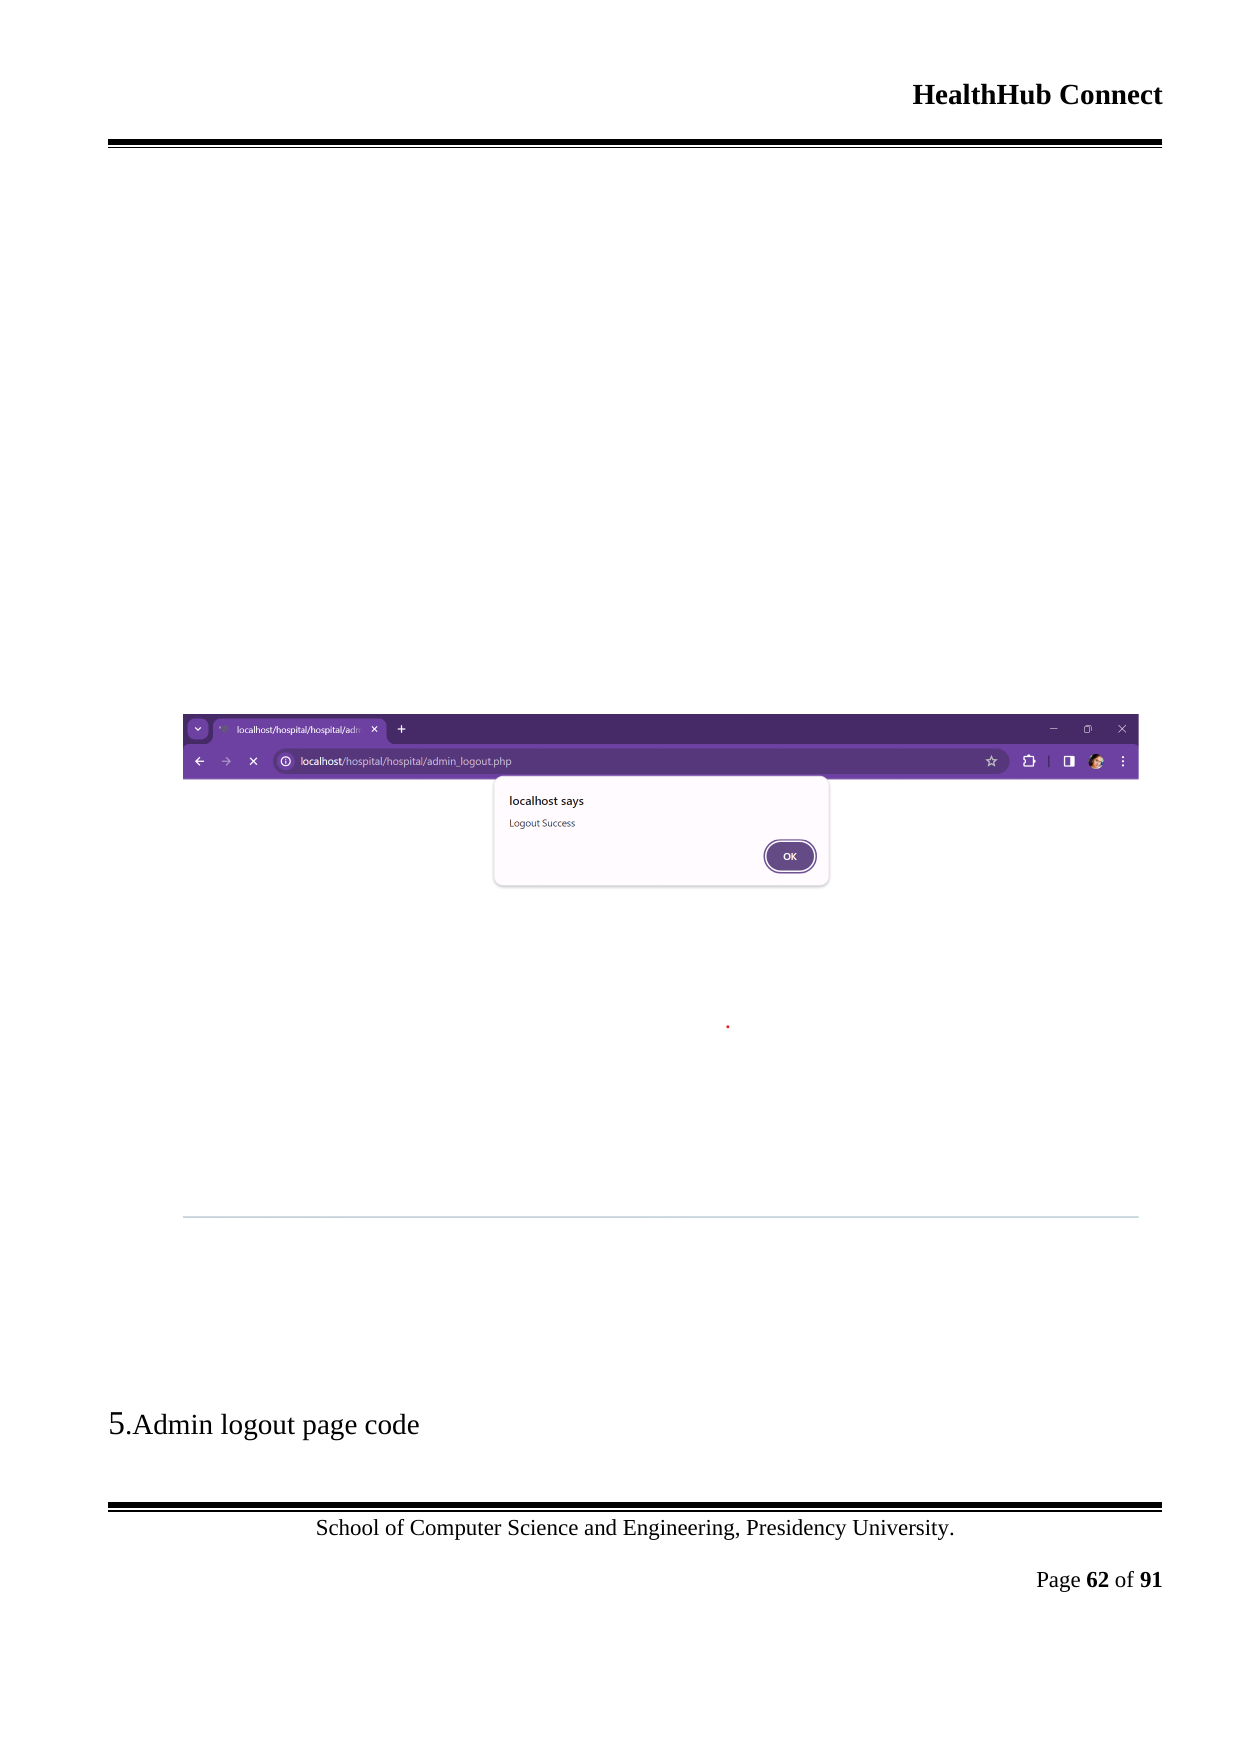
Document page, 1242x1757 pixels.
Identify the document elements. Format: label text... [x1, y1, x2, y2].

picture [183, 714, 1139, 1218]
text 5.Admin logout page code [108, 1404, 1162, 1442]
